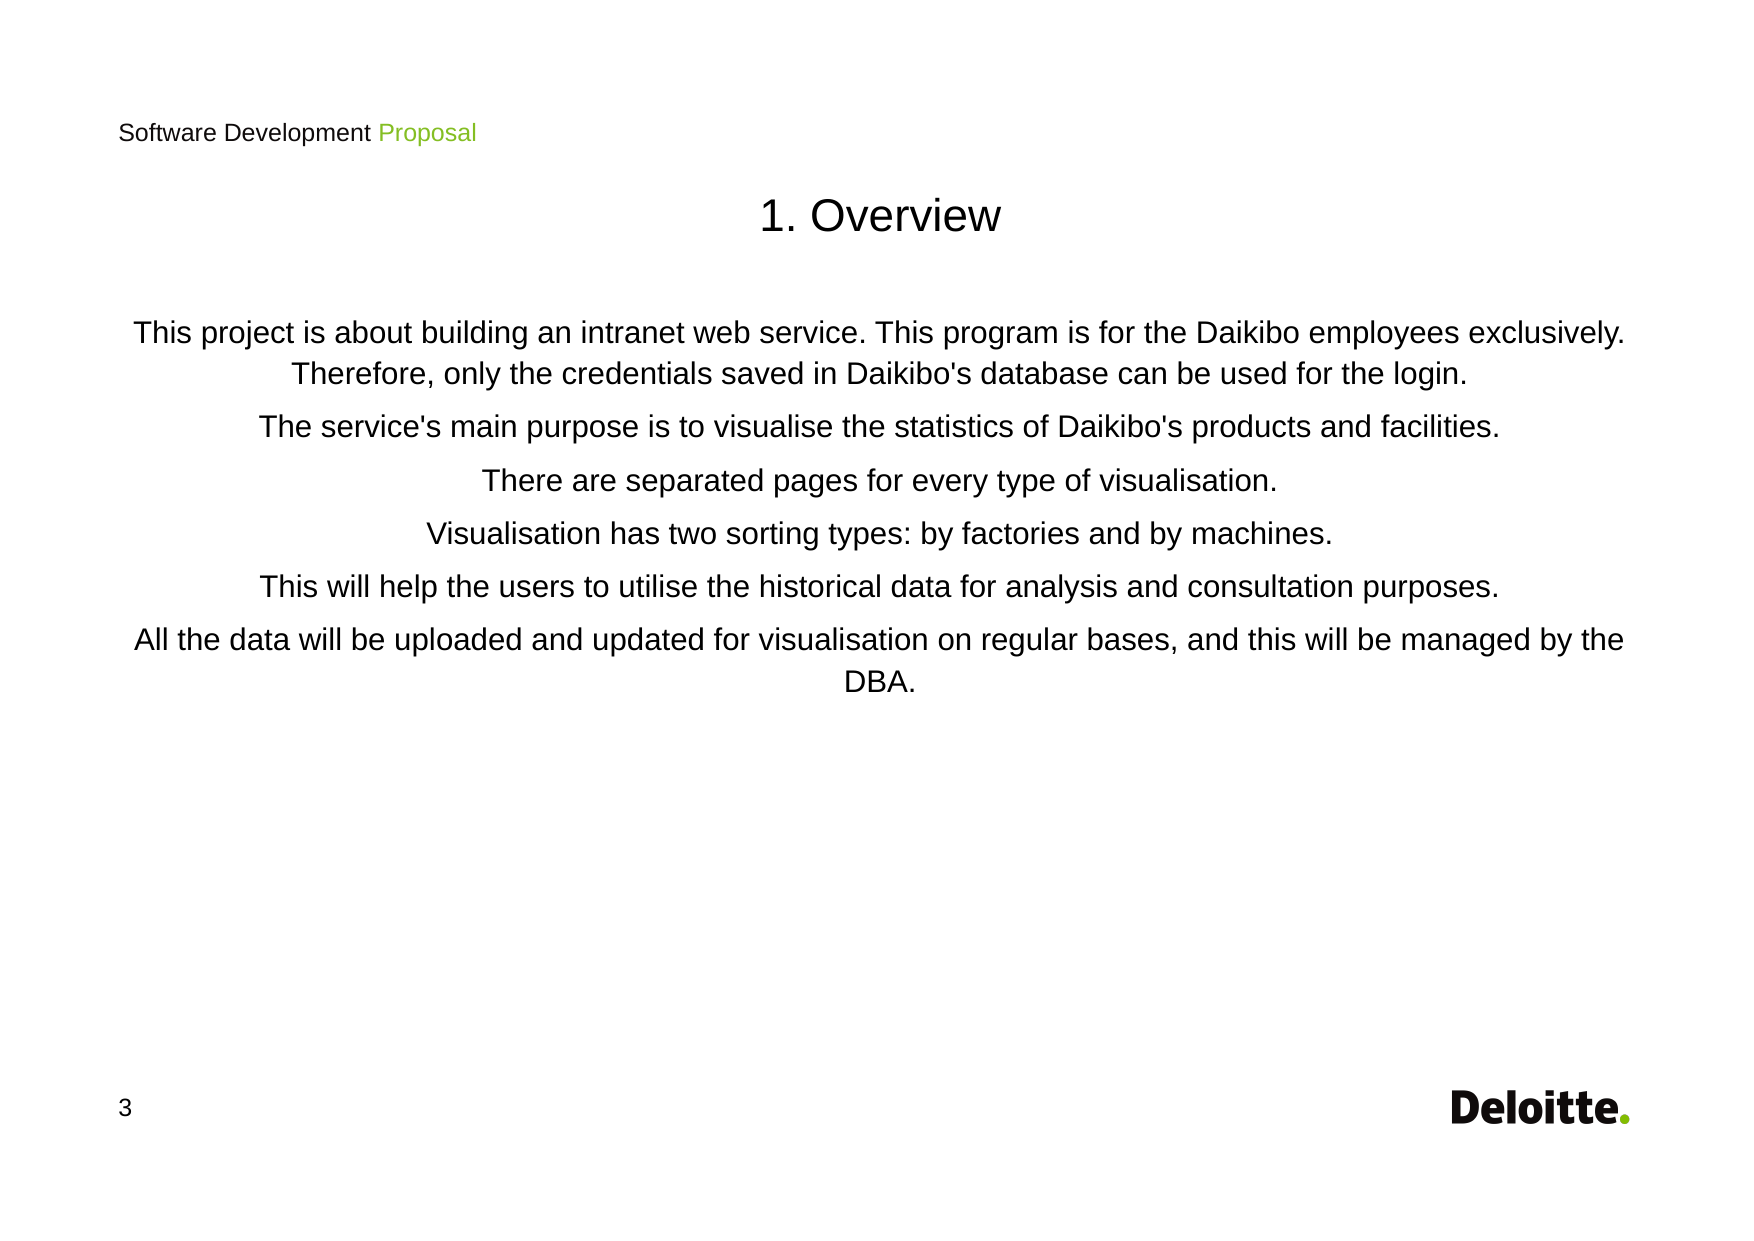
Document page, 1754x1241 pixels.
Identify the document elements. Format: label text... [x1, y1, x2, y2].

text There are separated pages for every type of visualisation. [124, 462, 1636, 498]
text This project is about building an intranet web service. This program is for the Daikibo employees exclusively. Therefore, only the credentials saved in Daikibo's database can be used for the login. [124, 314, 1636, 391]
text The service's main purpose is to visualise the statistics of Daikibo's products and facilities. [124, 408, 1636, 444]
text 1. Overview [124, 188, 1636, 241]
text This will help the users to utilise the historical data for analysis and consultation purposes. [124, 568, 1636, 604]
text All the data will be uploaded and updated for visualisation on regular bases, and this will be managed by the DBA. [124, 621, 1636, 699]
picture [1448, 1084, 1633, 1130]
text Visualisation has two sorting types: by factories and by machines. [124, 515, 1636, 551]
